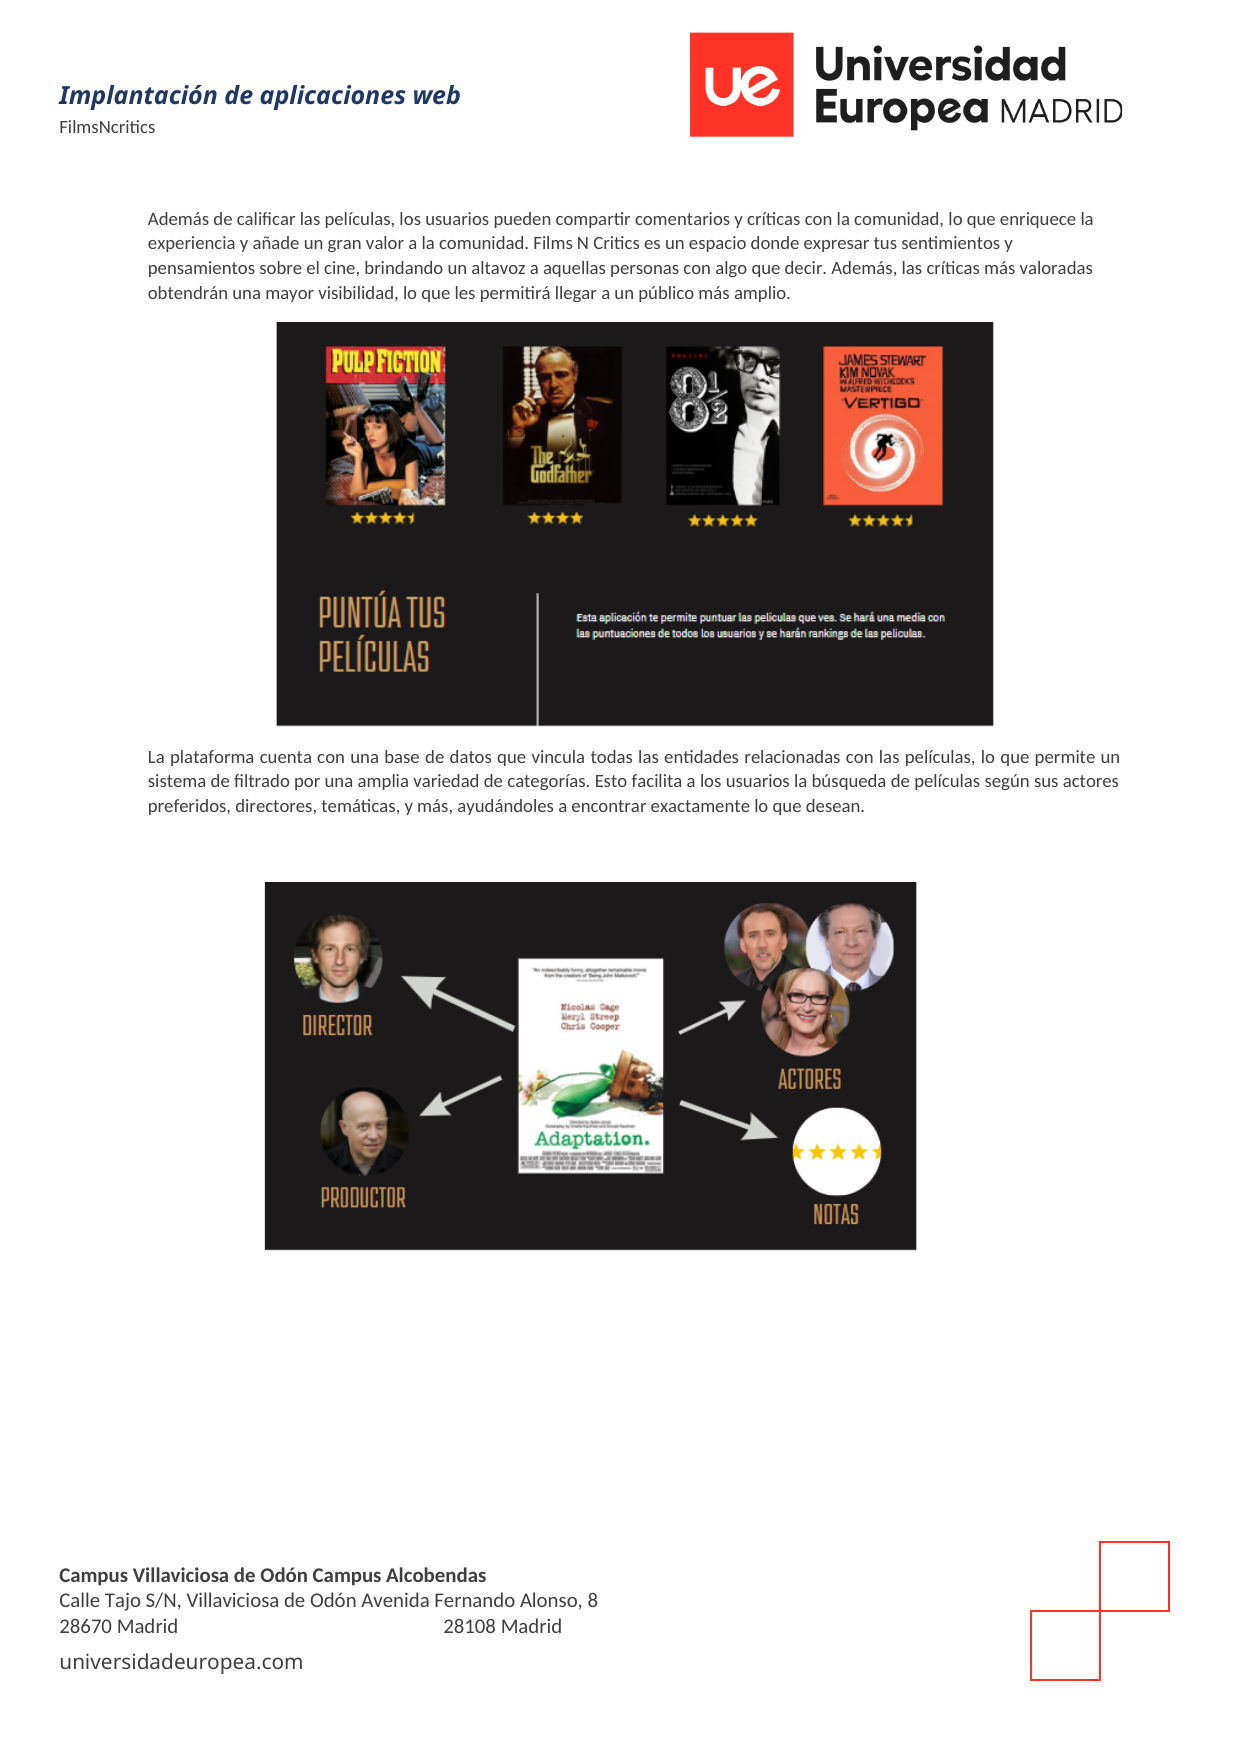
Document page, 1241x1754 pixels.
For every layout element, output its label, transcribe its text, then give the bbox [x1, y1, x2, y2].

picture [276, 322, 994, 727]
picture [690, 32, 1123, 137]
text La plataforma cuenta con una base de datos que vincula todas las entidades relacionadas con las películas, lo que permite un sistema de filtrado por una amplia variedad de categorías. Esto facilita a los usuarios la búsqueda de películas según sus actores preferidos, directores, temáticas, y más, ayudándoles a encontrar exactamente lo que desean. [148, 792, 1122, 817]
text Además de calificar las películas, los usuarios pueden compartir comentarios y críticas con la comunidad, lo que enriquece la experiencia y añade un gran valor a la comunidad. Films N Critics es un espacio donde expresar tus sentimientos y pensamientos sobre el cine, brindando un altavoz a aquellas personas con algo que decir. Además, las críticas más valoradas obtendrán una mayor visibilidad, lo que les permitirá llegar a un público más amplio. [148, 207, 1122, 304]
picture [264, 882, 917, 1251]
